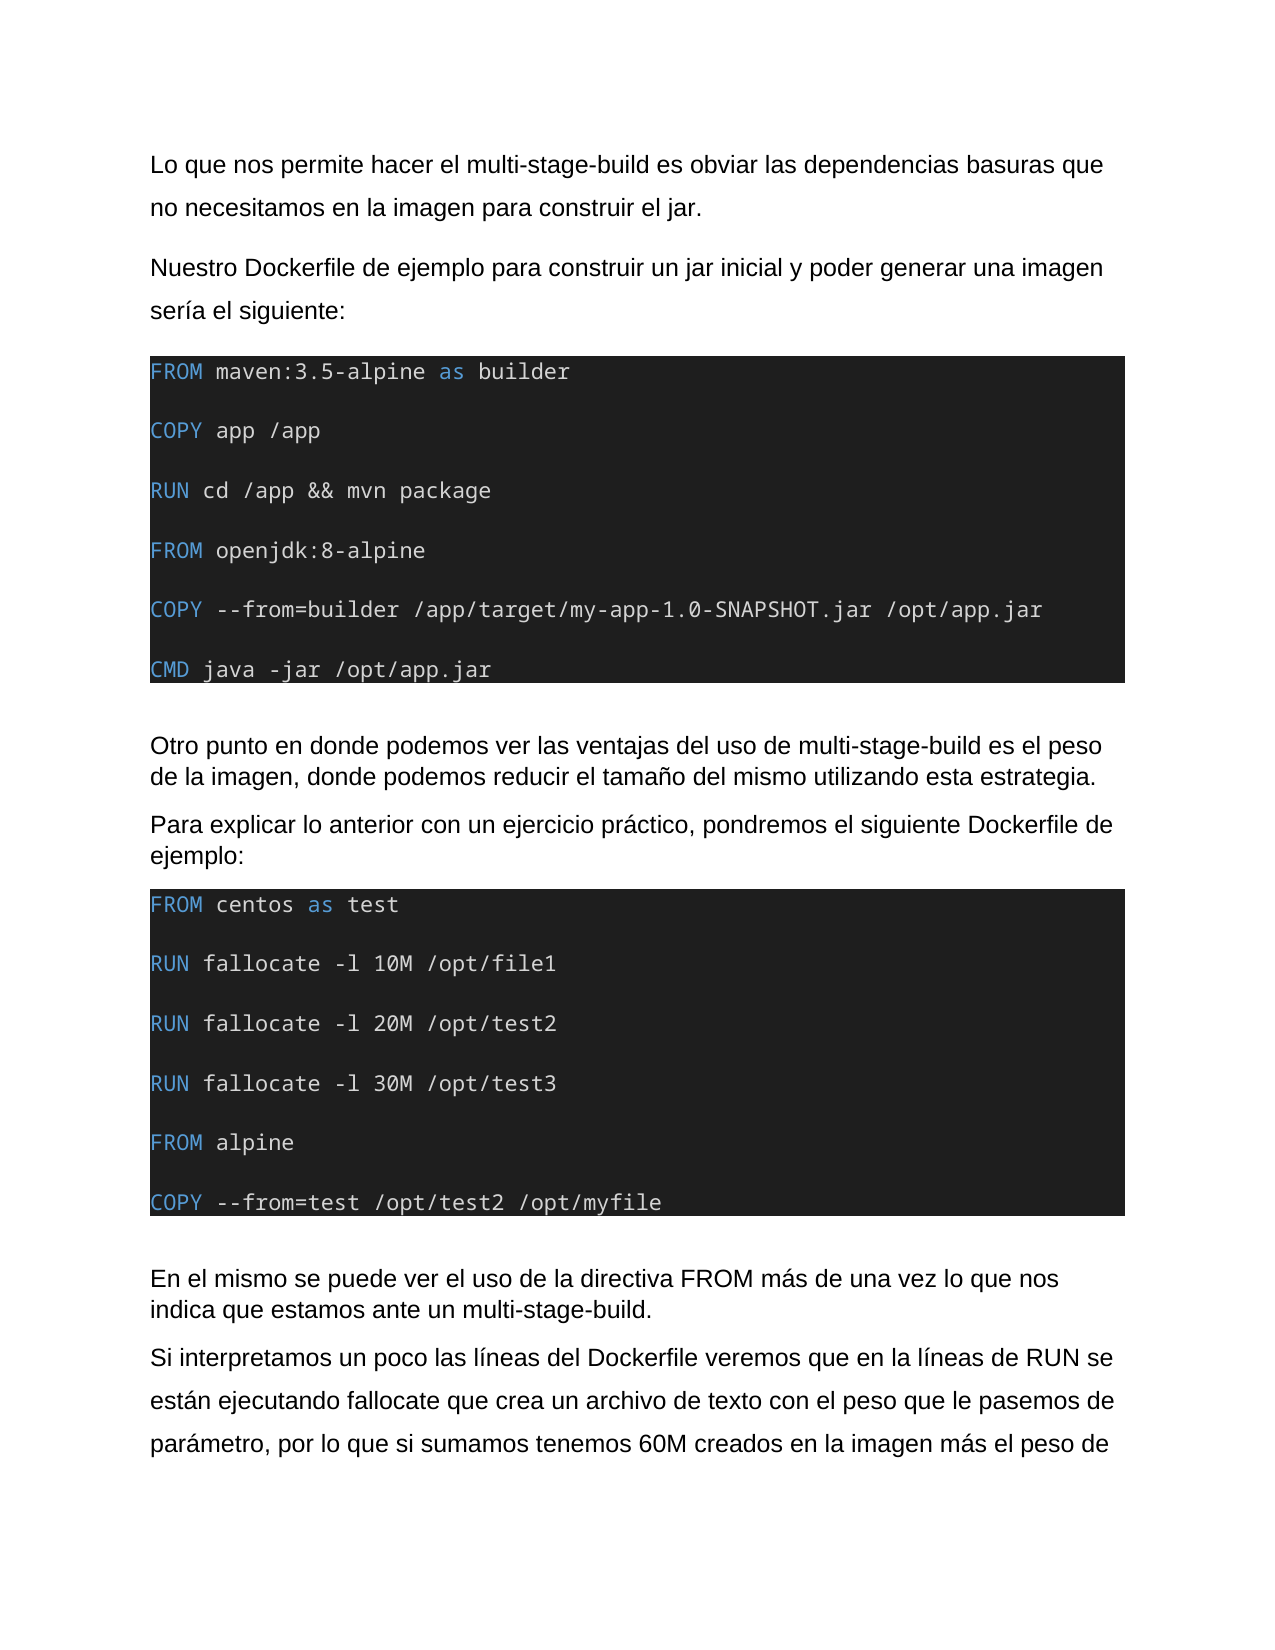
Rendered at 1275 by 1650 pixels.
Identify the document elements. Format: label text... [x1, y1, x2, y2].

text FROM openjdk:8-alpine [150, 534, 1125, 564]
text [150, 1343, 1125, 1458]
text CMD java -jar /opt/app.jar [150, 654, 1125, 683]
text RUN fallocate -l 10M /opt/file1 [150, 948, 1125, 978]
text COPY --from=builder /app/target/my-app-1.0-SNAPSHOT.jar /opt/app.jar [150, 594, 1125, 624]
text FROM maven:3.5-alpine as builder [150, 356, 1125, 386]
text Nuestro Dockerfile de ejemplo para construir un jar inicial y poder generar una imagen sería el siguiente: [150, 253, 1125, 325]
text En el mismo se puede ver el uso de la directiva FROM más de una vez lo que nos indica que estamos ante un multi-stage-build. [150, 1264, 1125, 1324]
text RUN cd /app && mvn package [150, 475, 1125, 505]
text COPY app /app [150, 415, 1125, 445]
text Para explicar lo anterior con un ejercicio práctico, pondremos el siguiente Dockerfile de ejemplo: [150, 810, 1125, 870]
text Otro punto en donde podemos ver las ventajas del uso de multi-stage-build es el peso de la imagen, donde podemos reducir el tamaño del mismo utilizando esta estrategia. [150, 731, 1125, 791]
text FROM centos as test [150, 889, 1125, 918]
text Lo que nos permite hacer el multi-stage-build es obviar las dependencias basuras que no necesitamos en la imagen para construir el jar. [150, 150, 1125, 222]
text FROM alpine [150, 1127, 1125, 1157]
text COPY --from=test /opt/test2 /opt/myfile [150, 1187, 1125, 1216]
text RUN fallocate -l 30M /opt/test3 [150, 1067, 1125, 1097]
text RUN fallocate -l 20M /opt/test2 [150, 1008, 1125, 1038]
